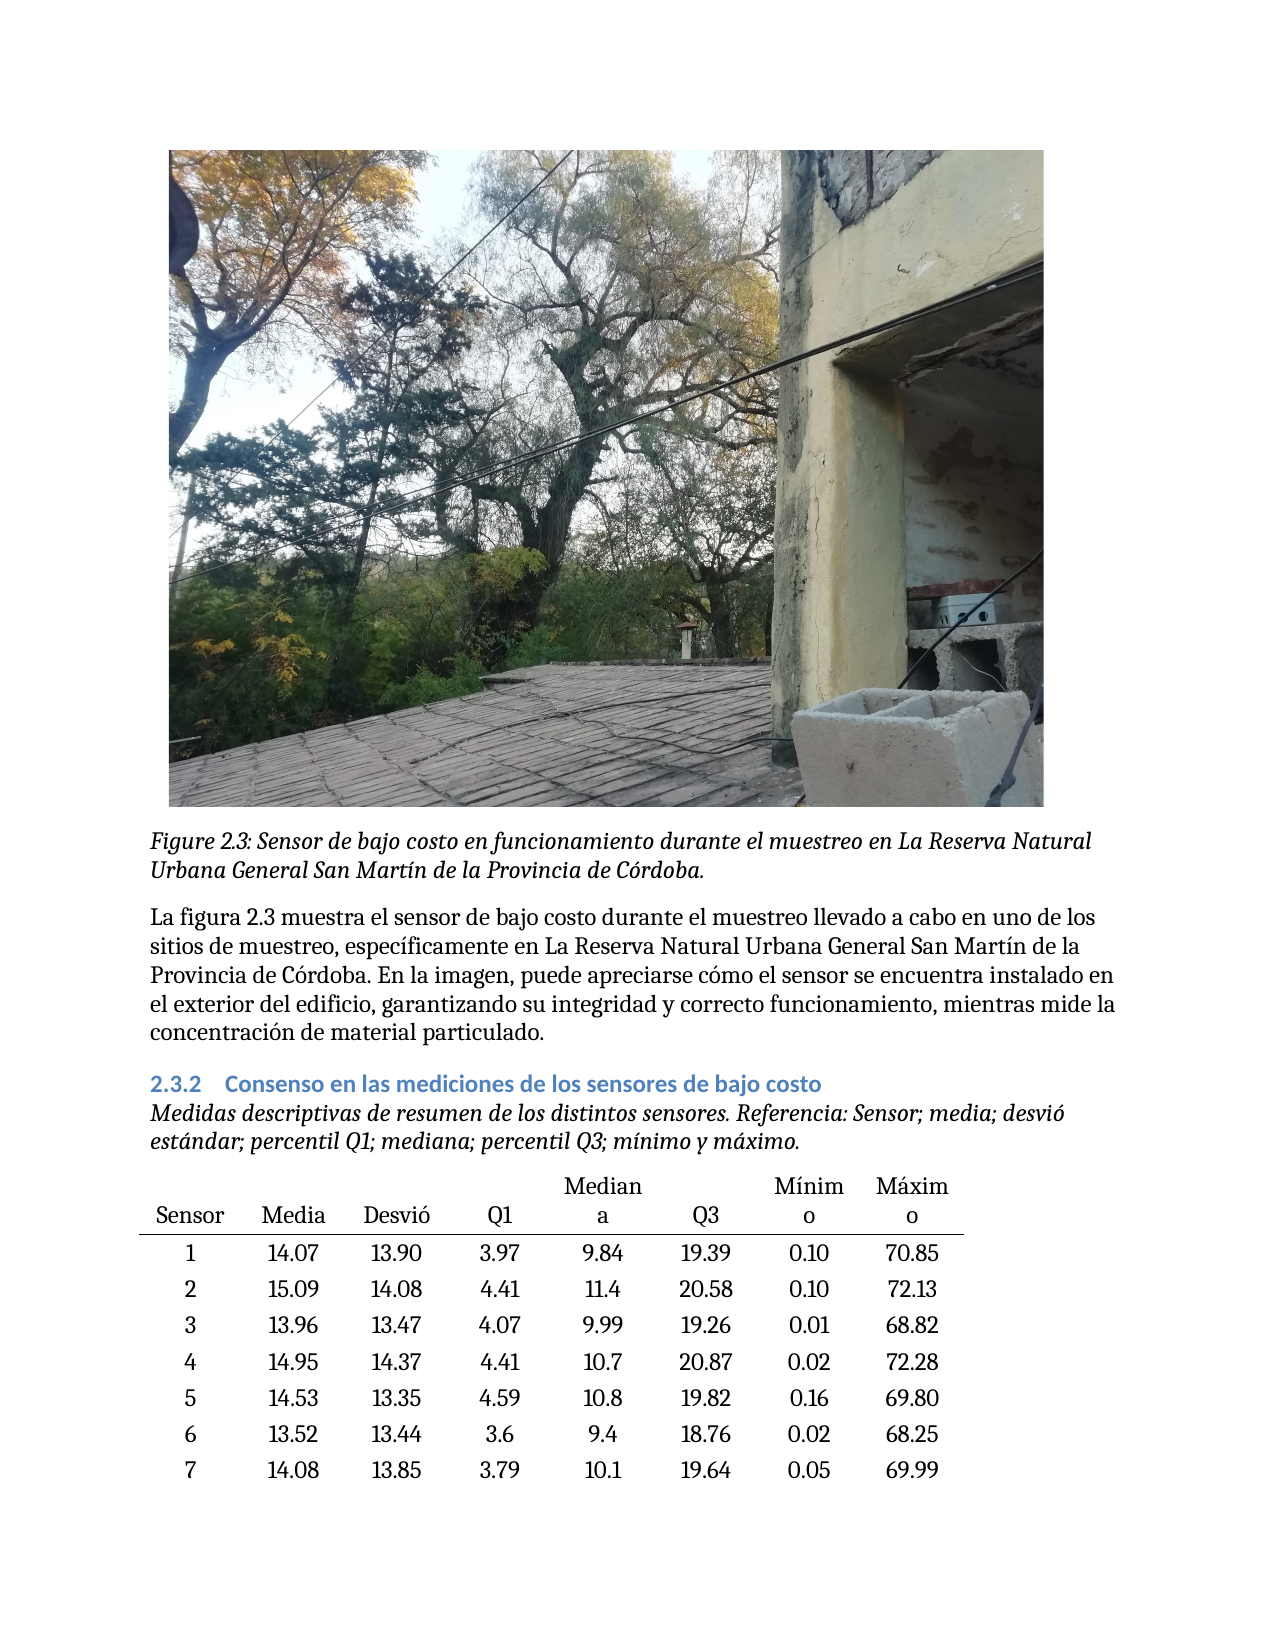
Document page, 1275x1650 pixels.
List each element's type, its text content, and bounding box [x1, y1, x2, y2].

table_cell 15.09 [242, 1271, 345, 1307]
table_cell 13.47 [345, 1308, 448, 1344]
table_cell 72.28 [861, 1344, 964, 1380]
table_cell 9.99 [551, 1308, 654, 1344]
table_header Media [242, 1169, 345, 1233]
picture [168, 150, 1044, 807]
table_cell 14.95 [242, 1344, 345, 1380]
table_cell 14.07 [242, 1235, 345, 1271]
table_cell 9.84 [551, 1235, 654, 1271]
table_cell 5 [139, 1380, 242, 1416]
table_cell 19.64 [654, 1453, 757, 1489]
table_cell 6 [139, 1416, 242, 1452]
table_cell 4.07 [448, 1308, 551, 1344]
table_cell 70.85 [861, 1235, 964, 1271]
table_cell 69.80 [861, 1380, 964, 1416]
table_cell 4.59 [448, 1380, 551, 1416]
table_cell 4.41 [448, 1344, 551, 1380]
table_cell 14.37 [345, 1344, 448, 1380]
table_header Q3 [654, 1169, 757, 1233]
table_cell 14.53 [242, 1380, 345, 1416]
table_cell 3.79 [448, 1453, 551, 1489]
table_cell 3.97 [448, 1235, 551, 1271]
table_cell 68.82 [861, 1308, 964, 1344]
table_cell 0.02 [758, 1416, 861, 1452]
table_cell 19.82 [654, 1380, 757, 1416]
table_cell 19.26 [654, 1308, 757, 1344]
table_cell 14.08 [345, 1271, 448, 1307]
table_cell 14.08 [242, 1453, 345, 1489]
table_cell 1 [139, 1235, 242, 1271]
table_cell 9.4 [551, 1416, 654, 1452]
table_cell 0.02 [758, 1344, 861, 1380]
table_cell 3 [139, 1308, 242, 1344]
table_cell 13.35 [345, 1380, 448, 1416]
table_cell 69.99 [861, 1453, 964, 1489]
table_cell 72.13 [861, 1271, 964, 1307]
table_cell 13.44 [345, 1416, 448, 1452]
table_cell 0.10 [758, 1235, 861, 1271]
table_cell 2 [139, 1271, 242, 1307]
table_cell 0.01 [758, 1308, 861, 1344]
text Medidas descriptivas de resumen de los distintos sensores. Referencia: Sensor; media; desvió estándar; percentil Q1; mediana; percentil Q3; mínimo y máximo. [150, 1098, 1125, 1156]
table_cell 3.6 [448, 1416, 551, 1452]
table_cell 20.58 [654, 1271, 757, 1307]
table_header Mediana [551, 1169, 654, 1233]
table_cell 0.10 [758, 1271, 861, 1307]
text La figura 2.3 muestra el sensor de bajo costo durante el muestreo llevado a cabo en uno de los sitios de muestreo, específicamente en La Reserva Natural Urbana General San Martín de la Provincia de Córdoba. En la imagen, puede apreciarse cómo el sensor se encuentra instalado en el exterior del edificio, garantizando su integridad y correcto funcionamiento, mientras mide la concentración de material particulado. [150, 903, 1125, 1047]
table_cell 20.87 [654, 1344, 757, 1380]
table_cell 0.16 [758, 1380, 861, 1416]
table_cell 10.7 [551, 1344, 654, 1380]
table_cell 10.8 [551, 1380, 654, 1416]
table_header Sensor [139, 1169, 242, 1233]
table_cell 13.90 [345, 1235, 448, 1271]
table_cell 11.4 [551, 1271, 654, 1307]
table_cell 10.1 [551, 1453, 654, 1489]
table_cell 13.85 [345, 1453, 448, 1489]
table_cell 68.25 [861, 1416, 964, 1452]
text Figure 2.3: Sensor de bajo costo en funcionamiento durante el muestreo en La Reserva Natural Urbana General San Martín de la Provincia de Córdoba. [150, 827, 1125, 884]
table_cell 7 [139, 1453, 242, 1489]
table_cell 0.05 [758, 1453, 861, 1489]
table_header Mínimo [758, 1169, 861, 1233]
table_cell 19.39 [654, 1235, 757, 1271]
table_header Q1 [448, 1169, 551, 1233]
subtitle 2.3.2 Consenso en las mediciones de los sensores de bajo costo [150, 1068, 1125, 1098]
table_cell 13.52 [242, 1416, 345, 1452]
table_header Desvió [345, 1169, 448, 1233]
table_cell 4.41 [448, 1271, 551, 1307]
table_cell 18.76 [654, 1416, 757, 1452]
table_header Máximo [861, 1169, 964, 1233]
table_cell 4 [139, 1344, 242, 1380]
table_cell 13.96 [242, 1308, 345, 1344]
